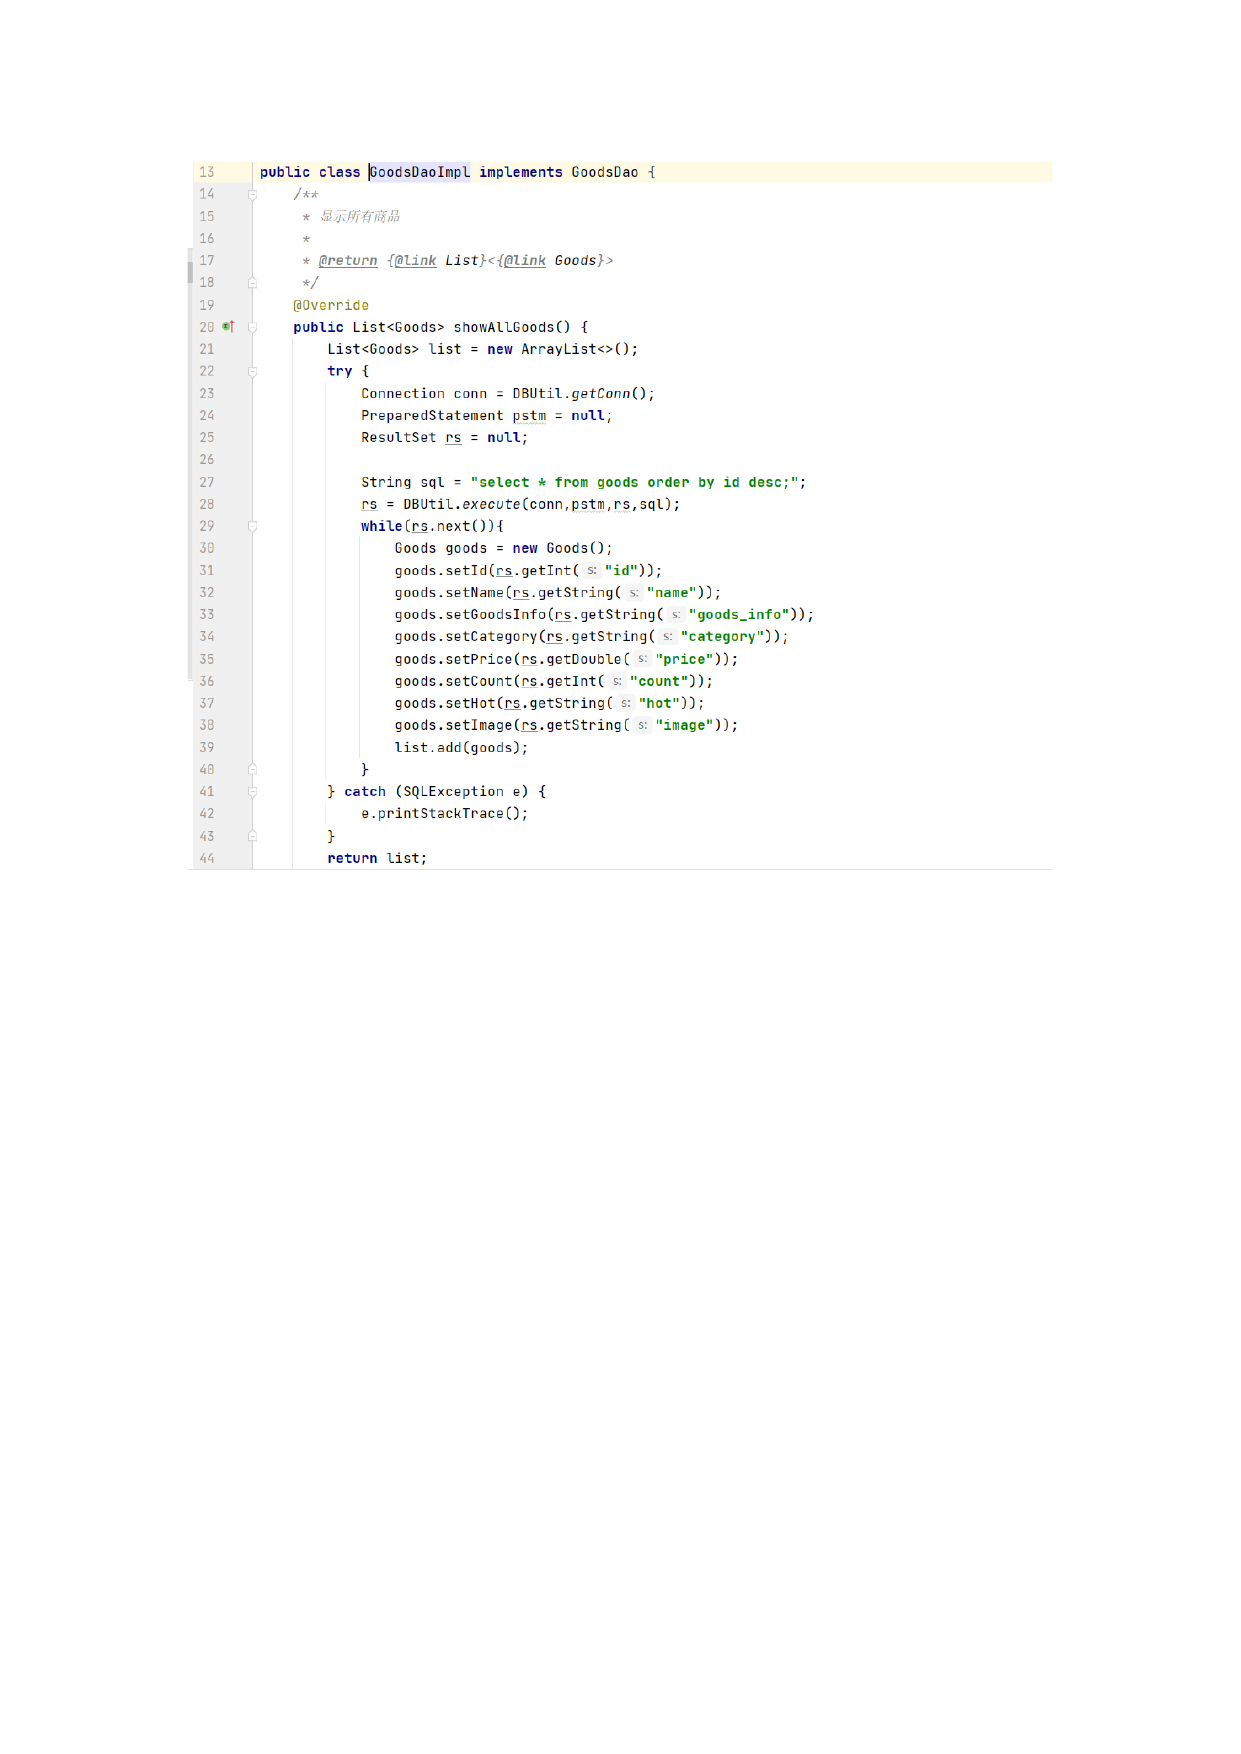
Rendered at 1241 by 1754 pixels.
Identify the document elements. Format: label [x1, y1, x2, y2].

picture [187, 162, 1053, 870]
